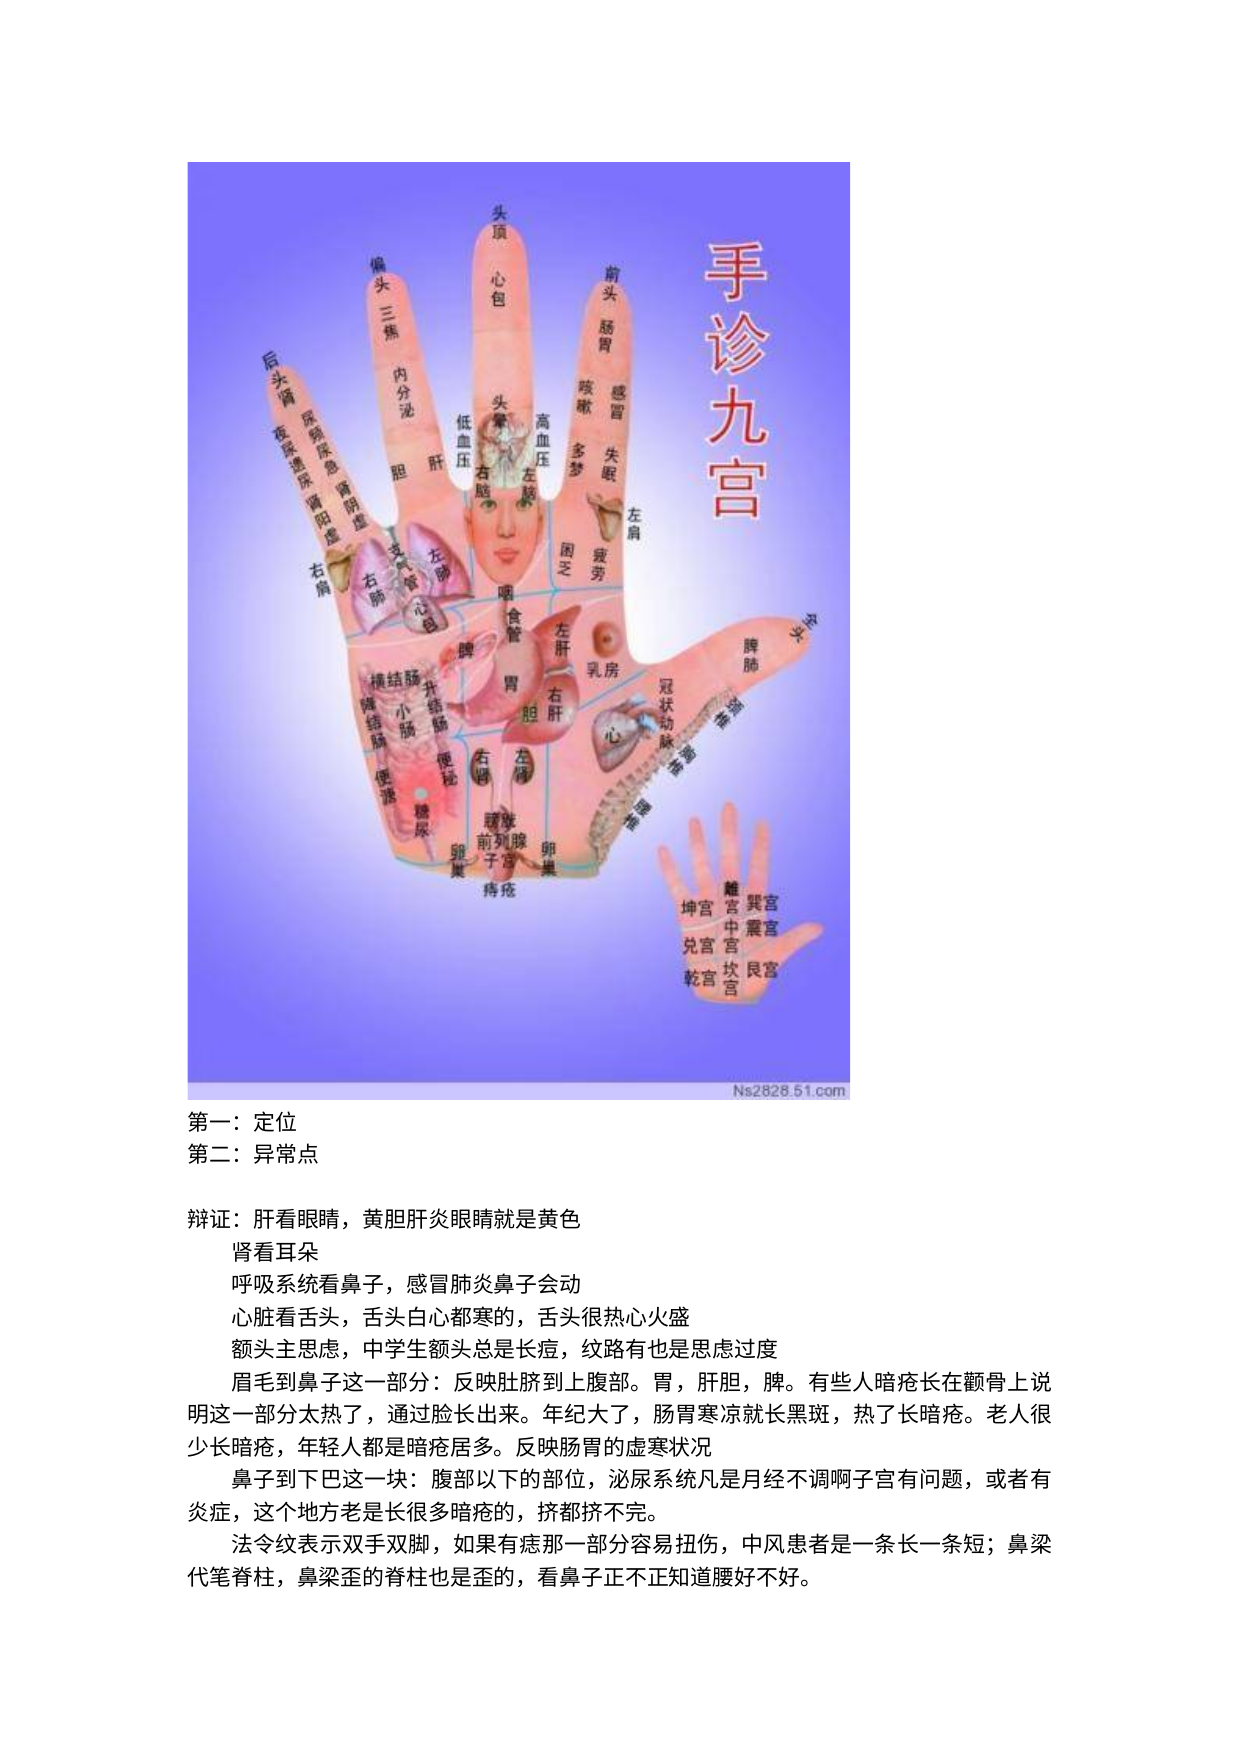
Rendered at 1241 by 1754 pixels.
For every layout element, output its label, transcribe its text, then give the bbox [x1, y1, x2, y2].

picture [187, 162, 851, 1100]
text 辩证：肝看眼睛，黄胆肝炎眼睛就是黄色 [187, 1202, 1053, 1234]
text 鼻子到下巴这一块：腹部以下的部位，泌尿系统凡是月经不调啊子宫有问题，或者有炎症，这个地方老是长很多暗疮的，挤都挤不完。 [187, 1462, 1053, 1527]
text 第一：定位 [187, 1104, 1053, 1137]
text 眉毛到鼻子这一部分：反映肚脐到上腹部。胃，肝胆，脾。有些人暗疮长在颧骨上说明这一部分太热了，通过脸长出来。年纪大了，肠胃寒凉就长黑斑，热了长暗疮。老人很少长暗疮，年轻人都是暗疮居多。反映肠胃的虚寒状况 [187, 1364, 1053, 1462]
text 呼吸系统看鼻子，感冒肺炎鼻子会动 [187, 1267, 1053, 1299]
text 法令纹表示双手双脚，如果有痣那一部分容易扭伤，中风患者是一条长一条短；鼻梁代笔脊柱，鼻梁歪的脊柱也是歪的，看鼻子正不正知道腰好不好。 [187, 1527, 1053, 1592]
text 额头主思虑，中学生额头总是长痘，纹路有也是思虑过度 [187, 1332, 1053, 1364]
text 肾看耳朵 [187, 1234, 1053, 1267]
text 第二：异常点 [187, 1137, 1053, 1169]
text 心脏看舌头，舌头白心都寒的，舌头很热心火盛 [187, 1299, 1053, 1332]
